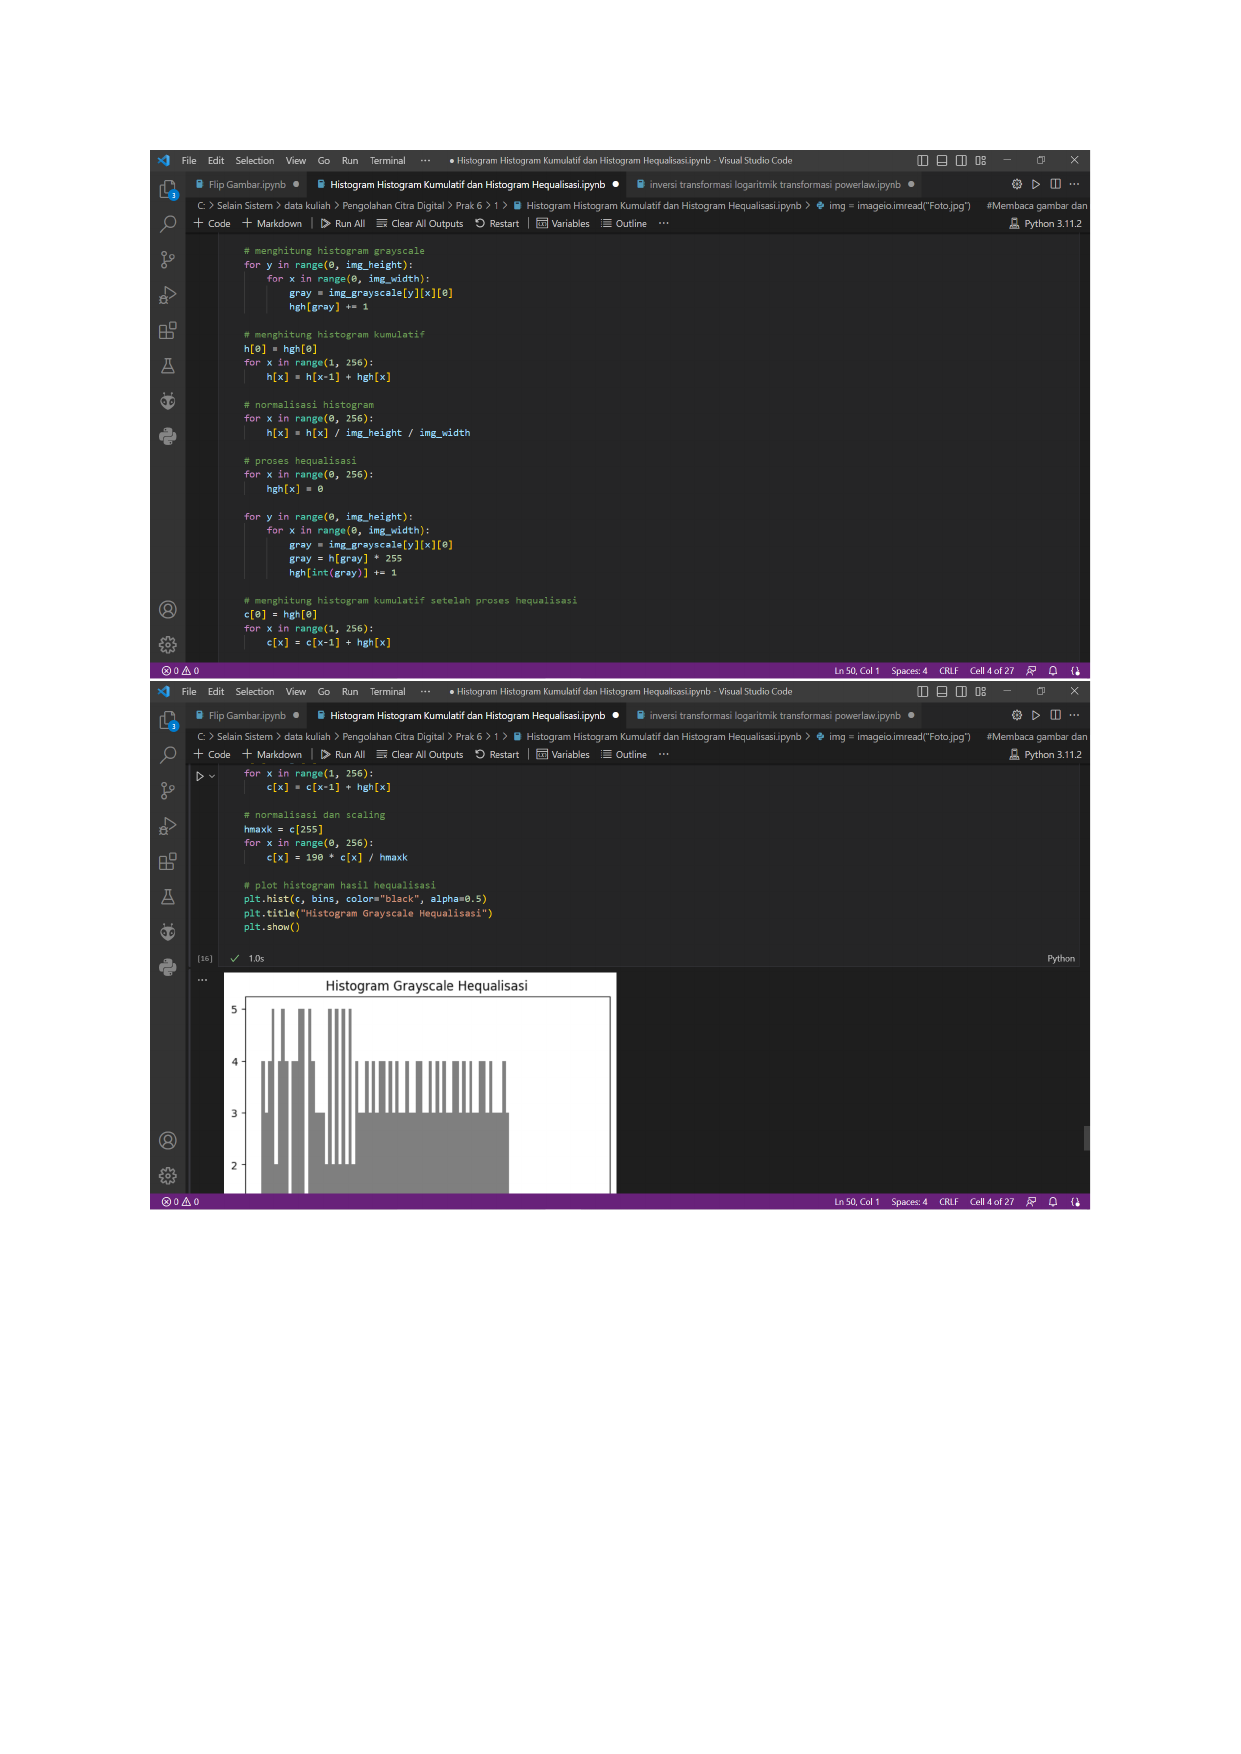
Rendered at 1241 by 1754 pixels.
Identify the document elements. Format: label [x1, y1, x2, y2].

picture [150, 681, 1091, 1210]
picture [150, 150, 1091, 679]
